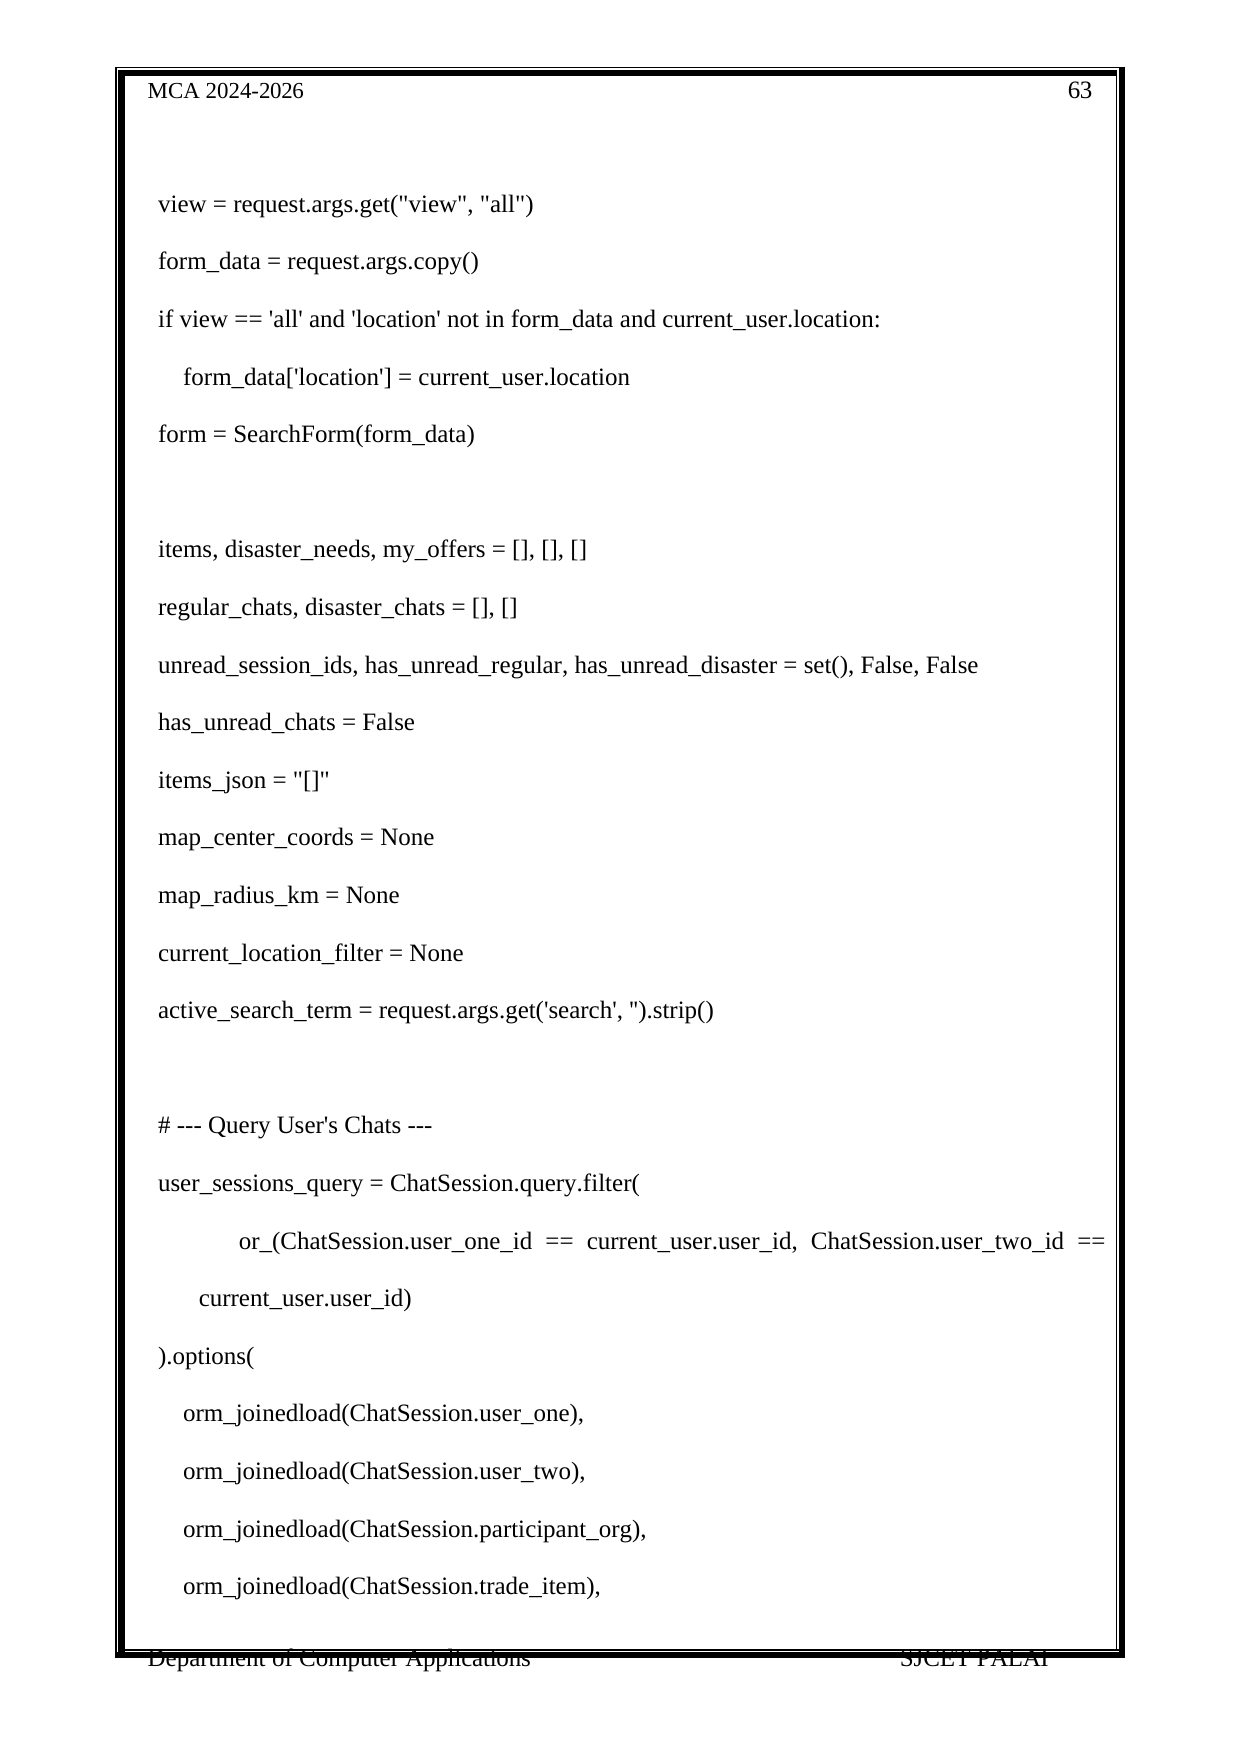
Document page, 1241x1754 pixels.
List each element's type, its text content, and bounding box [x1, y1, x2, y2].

subtitle items_json = "[]" [133, 765, 1107, 794]
subtitle unread_session_ids, has_unread_regular, has_unread_disaster = set(), False, False [133, 650, 1107, 678]
subtitle view = request.args.get("view", "all") [133, 189, 1107, 218]
subtitle or_(ChatSession.user_one_id == current_user.user_id, ChatSession.user_two_id == current_user.user_id) [133, 1226, 1107, 1312]
subtitle orm_joinedload(ChatSession.user_two), [133, 1456, 1107, 1485]
subtitle form = SearchForm(form_data) [133, 419, 1107, 448]
subtitle user_sessions_query = ChatSession.query.filter( [133, 1168, 1107, 1197]
subtitle map_center_coords = None [133, 822, 1107, 851]
subtitle orm_joinedload(ChatSession.participant_org), [133, 1514, 1107, 1542]
subtitle orm_joinedload(ChatSession.user_one), [133, 1398, 1107, 1427]
subtitle form_data = request.args.copy() [133, 246, 1107, 275]
subtitle ).options( [133, 1341, 1107, 1369]
subtitle current_location_filter = None [133, 938, 1107, 966]
subtitle # --- Query User's Chats --- [133, 1111, 1107, 1139]
subtitle has_unread_chats = False [133, 707, 1107, 736]
subtitle regular_chats, disaster_chats = [], [] [133, 592, 1107, 621]
subtitle map_radius_km = None [133, 880, 1107, 909]
subtitle form_data['location'] = current_user.location [133, 362, 1107, 390]
subtitle items, disaster_needs, my_offers = [], [], [] [133, 534, 1107, 563]
subtitle if view == 'all' and 'location' not in form_data and current_user.location: [133, 304, 1107, 333]
subtitle active_search_term = request.args.get('search', '').strip() [133, 995, 1107, 1024]
subtitle orm_joinedload(ChatSession.trade_item), [133, 1571, 1107, 1600]
